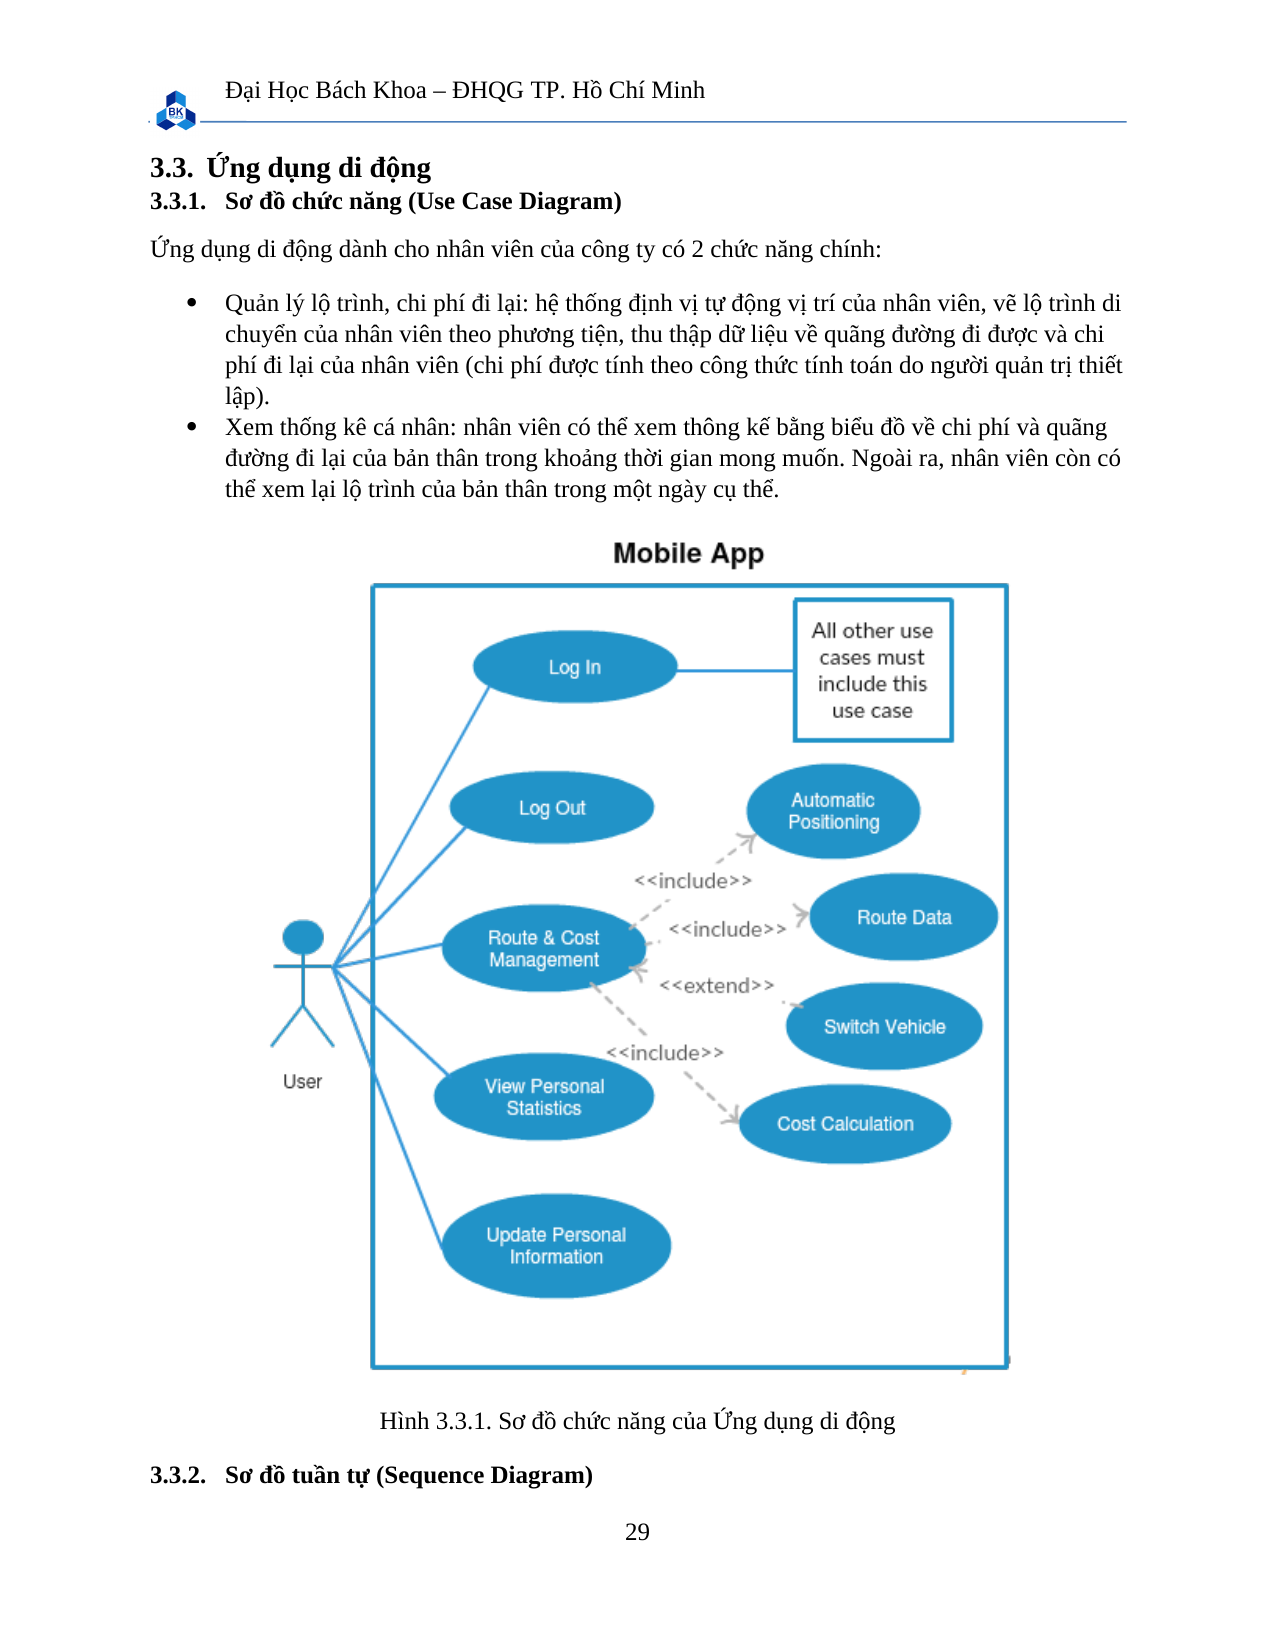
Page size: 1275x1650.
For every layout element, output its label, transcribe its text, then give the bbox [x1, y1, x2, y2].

list Xem thống kê cá nhân: nhân viên có thể xem thông kế bằng biểu đồ về chi phí và quãng đường đi lại của bản thân trong khoảng thời gian mong muốn. Ngoài ra, nhân viên còn có thể xem lại lộ trình của bản thân trong một ngày cụ thể. [187, 412, 1125, 503]
list Sơ đồ tuần tự (Sequence Diagram) [150, 1460, 1125, 1489]
text Hình 3.3.1. Sơ đồ chức năng của Ứng dụng di động [150, 1406, 1125, 1435]
text Ứng dụng di động dành cho nhân viên của công ty có 2 chức năng chính: [150, 234, 1125, 263]
list Ứng dụng di động [150, 150, 1125, 183]
list Sơ đồ chức năng (Use Case Diagram) [150, 186, 1125, 215]
picture [255, 521, 1020, 1381]
list Quản lý lộ trình, chi phí đi lại: hệ thống định vị tự động vị trí của nhân viên, vẽ lộ trình di chuyển của nhân viên theo phương tiện, thu thập dữ liệu về quãng đường đi được và chi phí đi lại của nhân viên (chi phí được tính theo công thức tính toán do người quản trị thiết lập). [187, 288, 1125, 409]
picture [150, 87, 200, 138]
